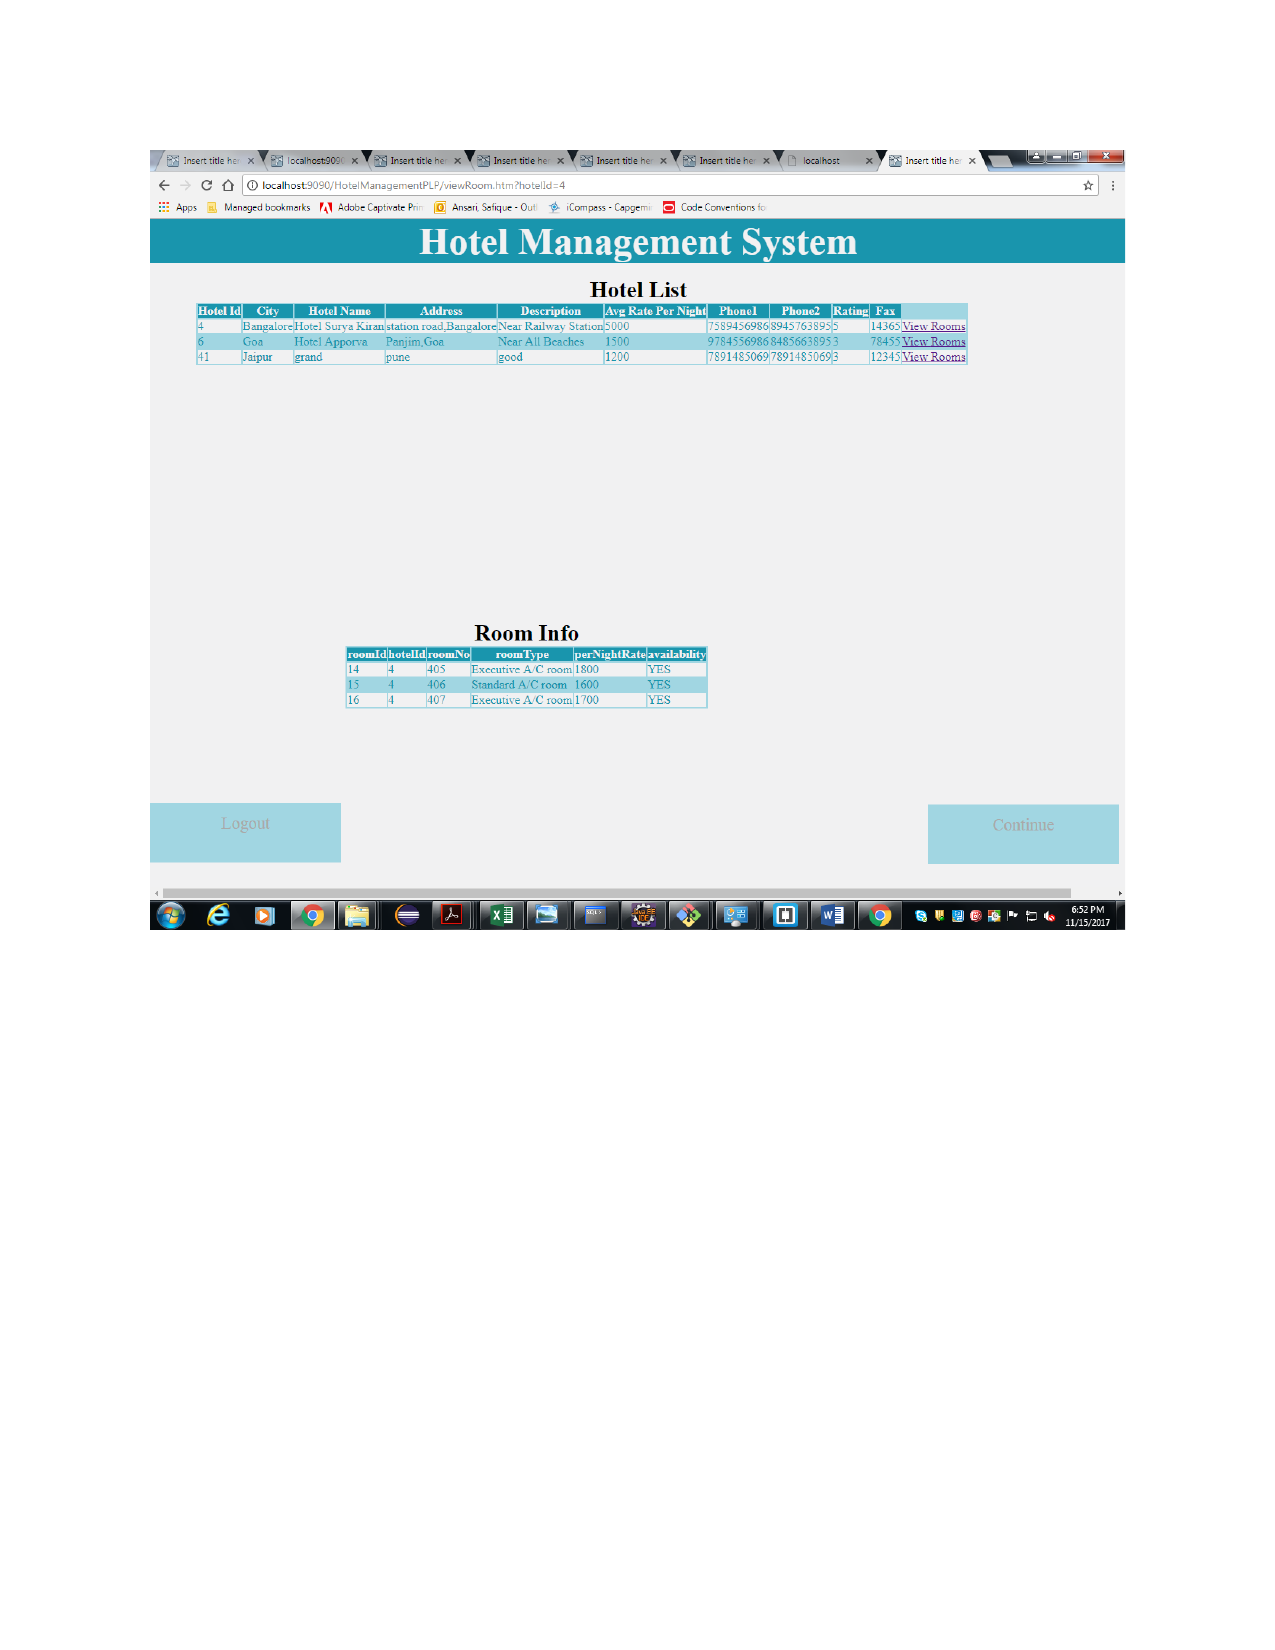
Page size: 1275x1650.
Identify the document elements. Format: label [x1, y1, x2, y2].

picture [150, 150, 1125, 930]
